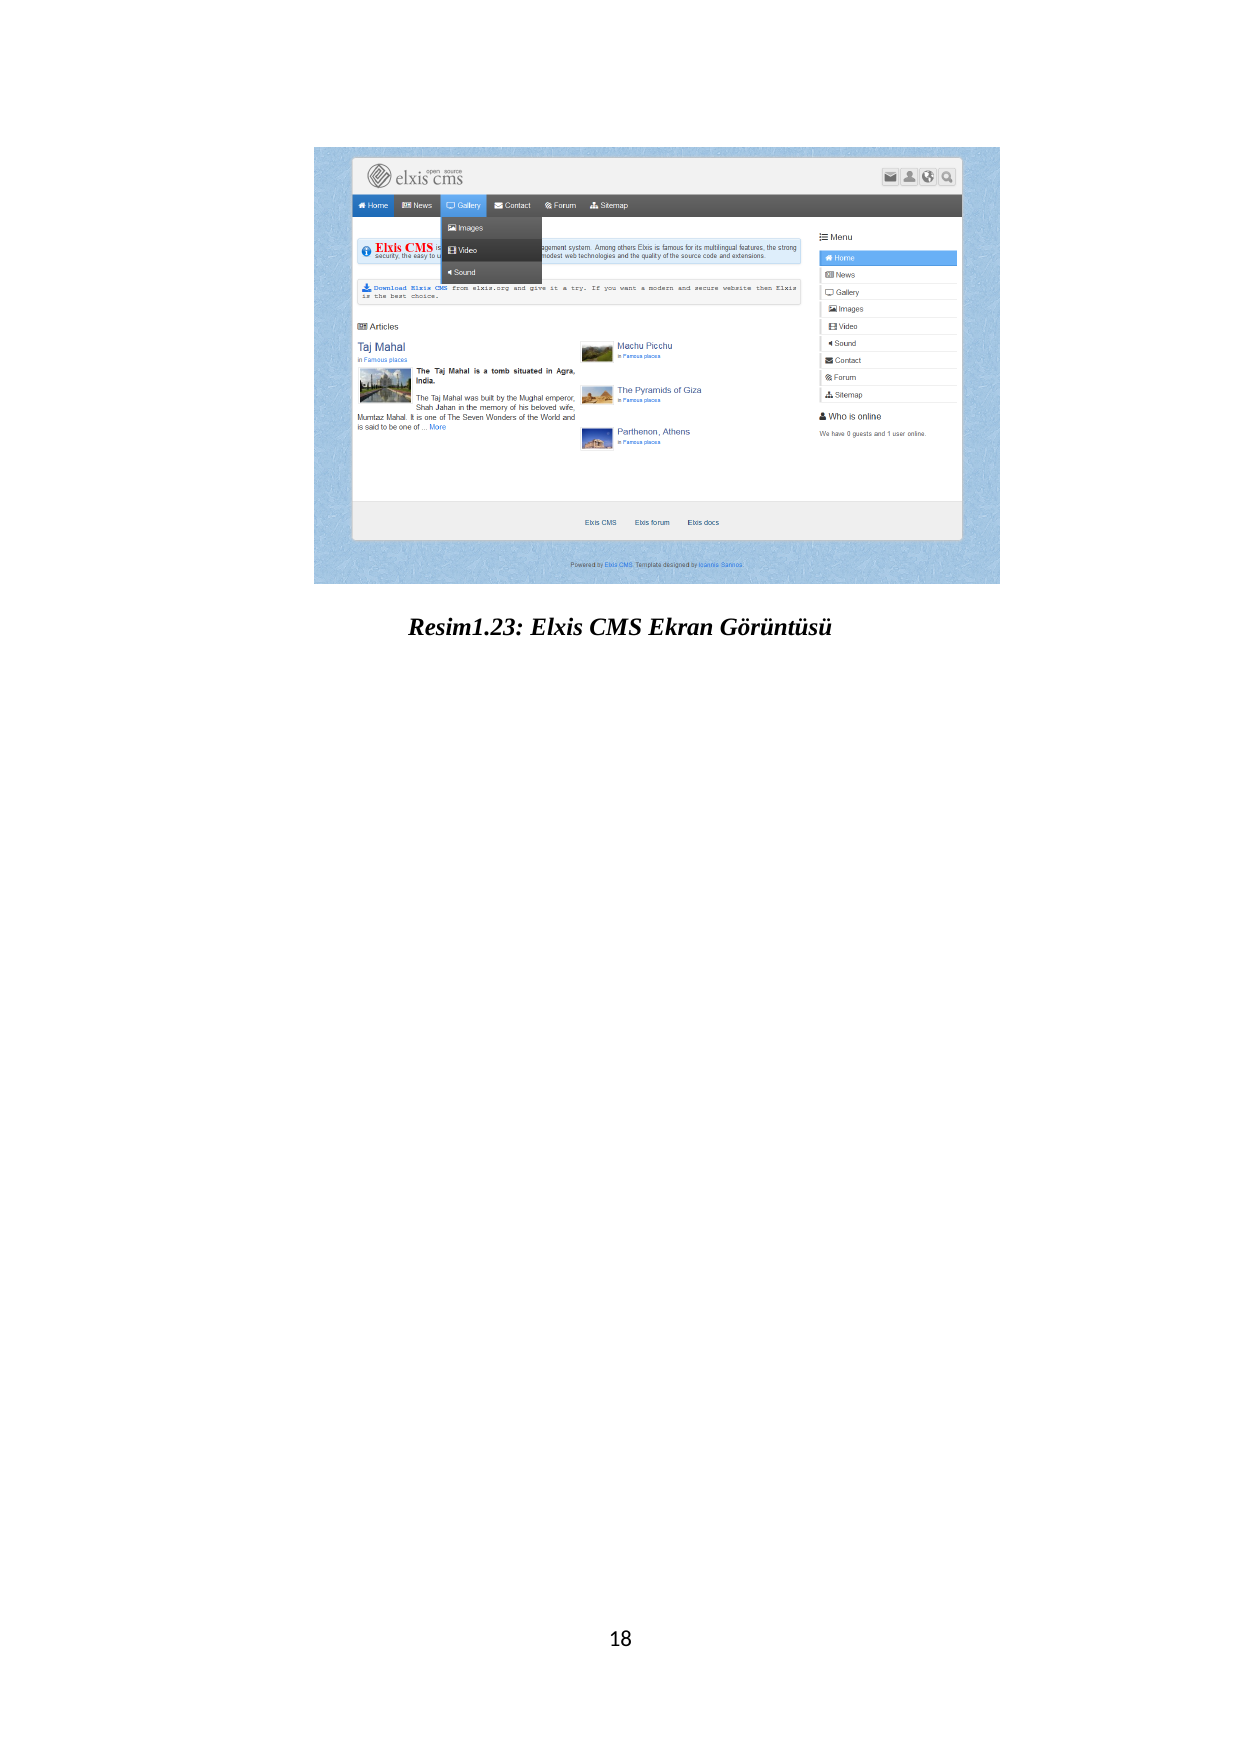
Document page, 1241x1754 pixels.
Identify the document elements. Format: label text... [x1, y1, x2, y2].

text Resim1.23: Elxis CMS Ekran Görüntüsü [148, 584, 1093, 641]
picture [314, 147, 1000, 584]
